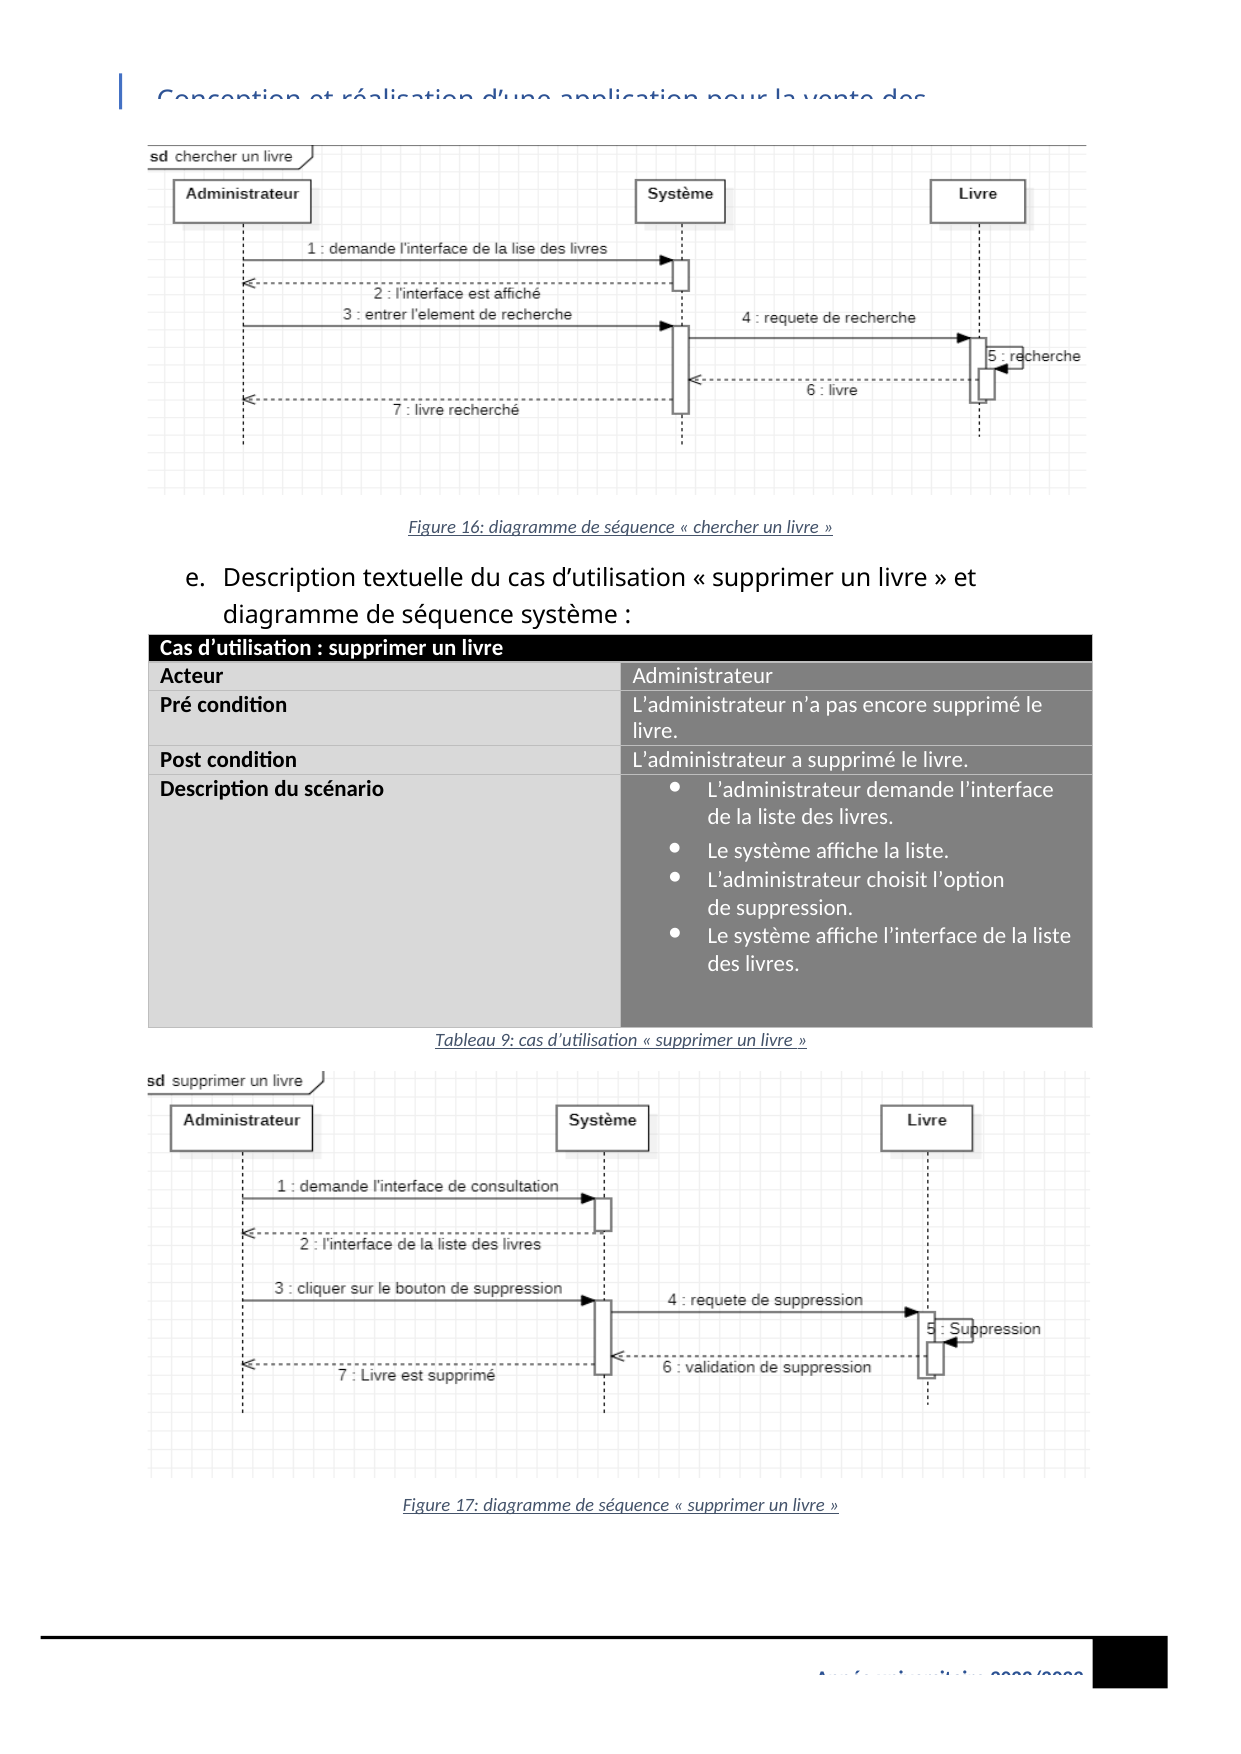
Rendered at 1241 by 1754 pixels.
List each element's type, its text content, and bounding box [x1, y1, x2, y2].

table_cell Description du scénario [149, 775, 620, 1027]
table_cell Pré condition [149, 691, 620, 745]
table_cell Administrateur [621, 663, 1092, 690]
table_cell Acteur [149, 663, 620, 690]
table_header Cas d’utilisation : supprimer un livre [149, 635, 1092, 661]
table_cell L’administrateur a supprimé le livre. [621, 746, 1092, 774]
table_cell L’administrateur n’a pas encore supprimé le livre. [621, 691, 1092, 745]
text Figure 16: diagramme de séquence « chercher un livre » [28, 515, 1212, 538]
table_cell L’administrateur demande l’interface de la liste des livres. Le système affiche la liste. L’administrateur choisit l’option de suppression. Le système affiche l’interface de la liste des livres. [621, 775, 1092, 1027]
picture [147, 145, 1087, 495]
picture [147, 1071, 1091, 1478]
text Tableau 9: cas d’utilisation « supprimer un livre » [28, 1028, 1213, 1051]
list Description textuelle du cas d’utilisation « supprimer un livre » et diagramme de séquence système : [185, 560, 1013, 631]
table_cell Post condition [149, 746, 620, 774]
